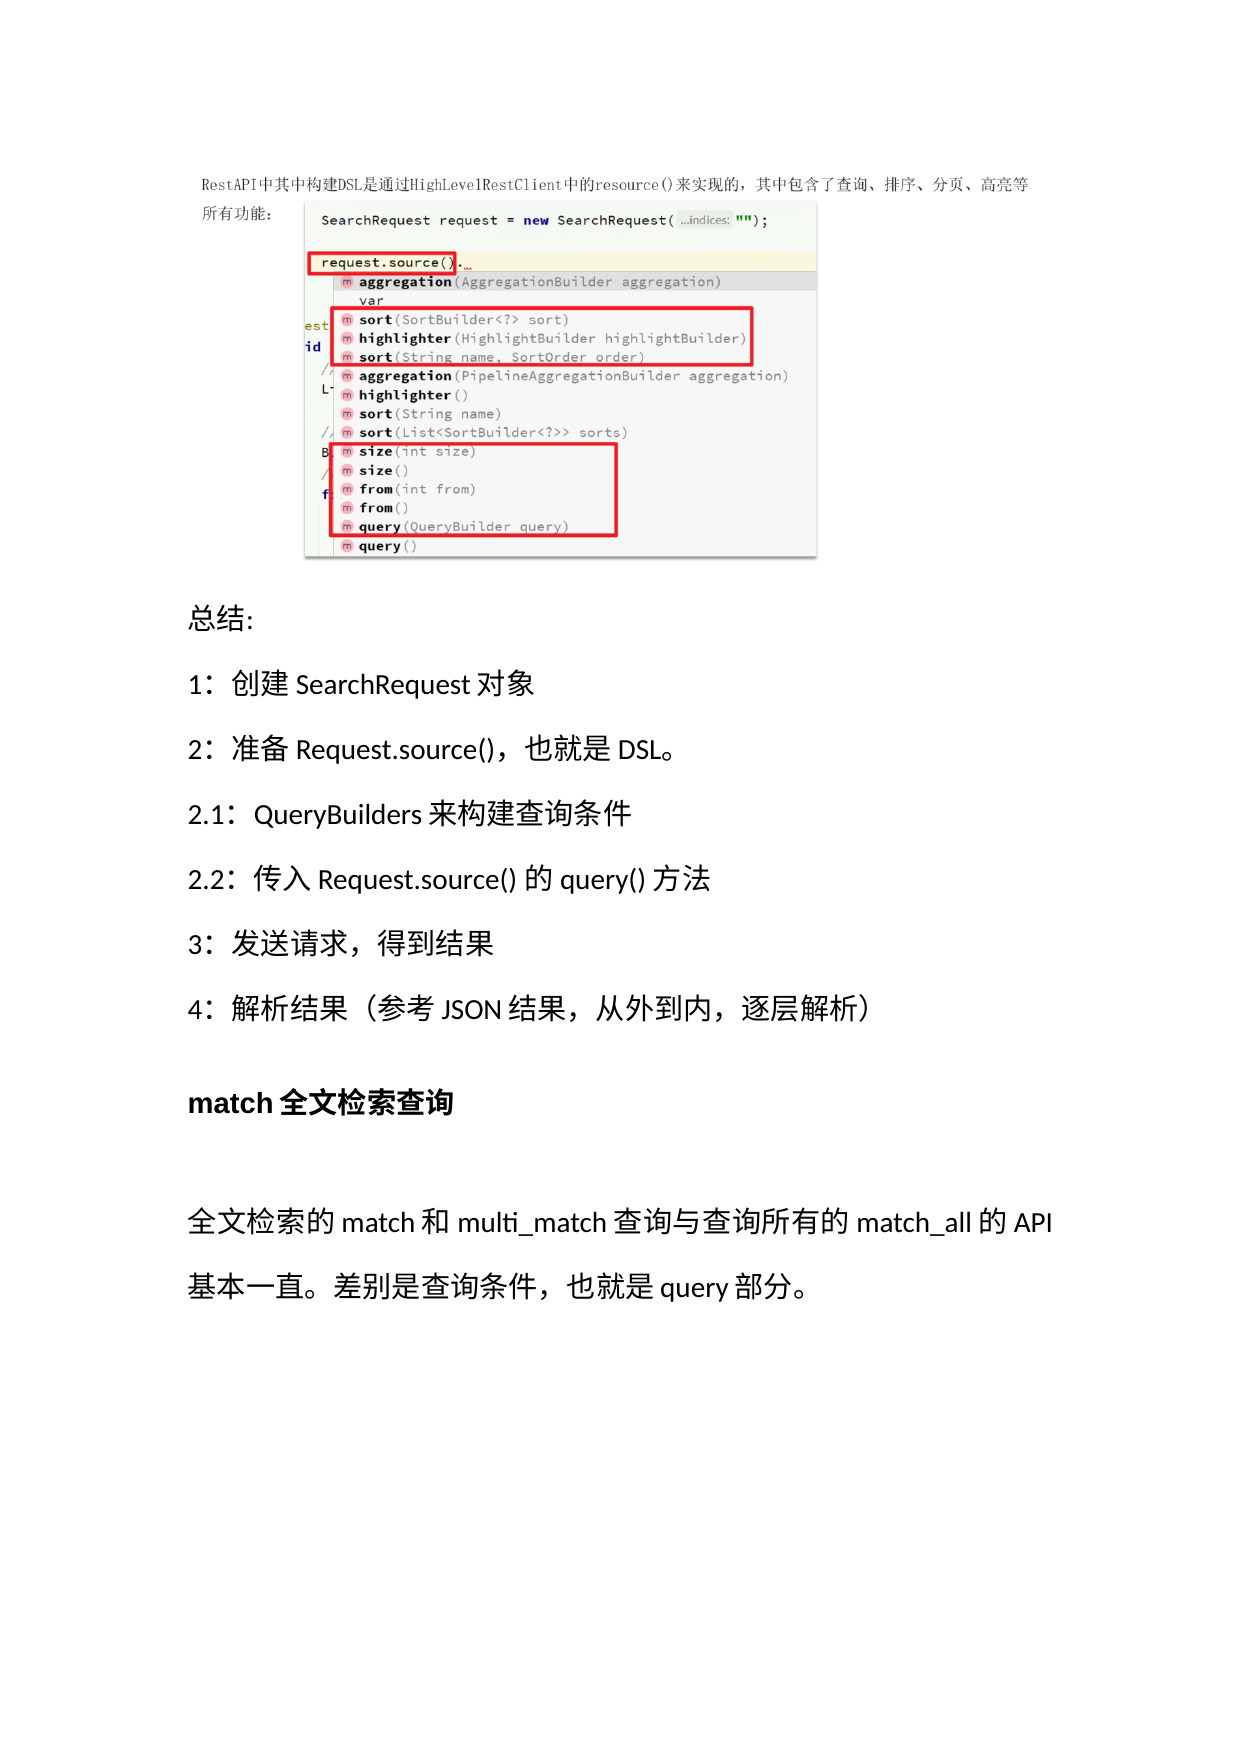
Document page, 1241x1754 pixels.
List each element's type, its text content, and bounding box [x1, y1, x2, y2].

picture [187, 162, 1051, 561]
text 2：准备Request.source()，也就是DSL。 [187, 714, 1053, 779]
text 全文检索的match和multi_match查询与查询所有的match_all的API基本一直。差别是查询条件，也就是query部分。 [187, 1187, 1053, 1317]
text 3：发送请求，得到结果 [187, 909, 1053, 974]
text 4：解析结果（参考JSON结果，从外到内，逐层解析） [187, 974, 1053, 1039]
text 总结: [187, 584, 1053, 649]
text 2.1：QueryBuilders来构建查询条件 [187, 779, 1053, 844]
text 1：创建SearchRequest对象 [187, 649, 1053, 714]
subtitle match全文检索查询 [187, 1069, 1053, 1134]
text 2.2：传入Request.source() 的 query() 方法 [187, 844, 1053, 909]
